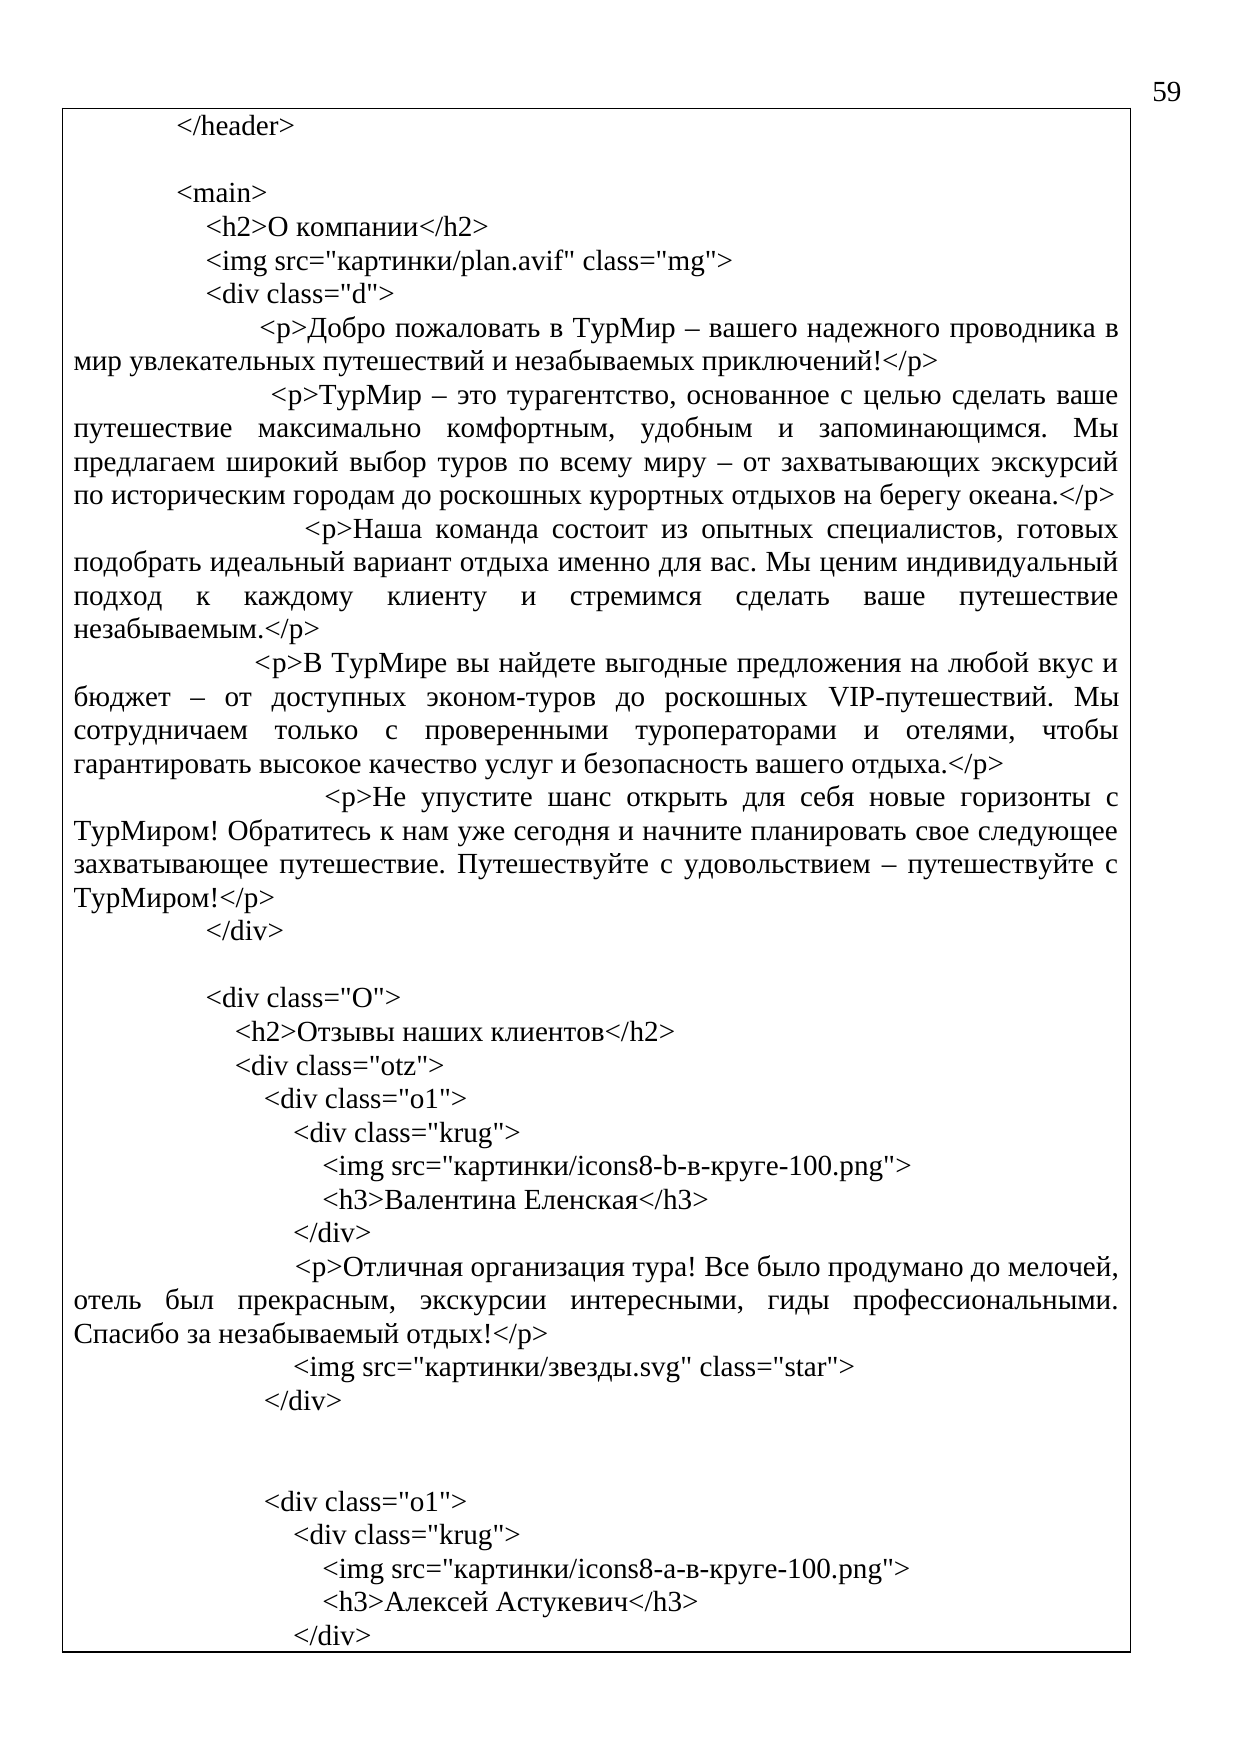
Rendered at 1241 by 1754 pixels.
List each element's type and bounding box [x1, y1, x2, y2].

table_header [63, 109, 1130, 1651]
